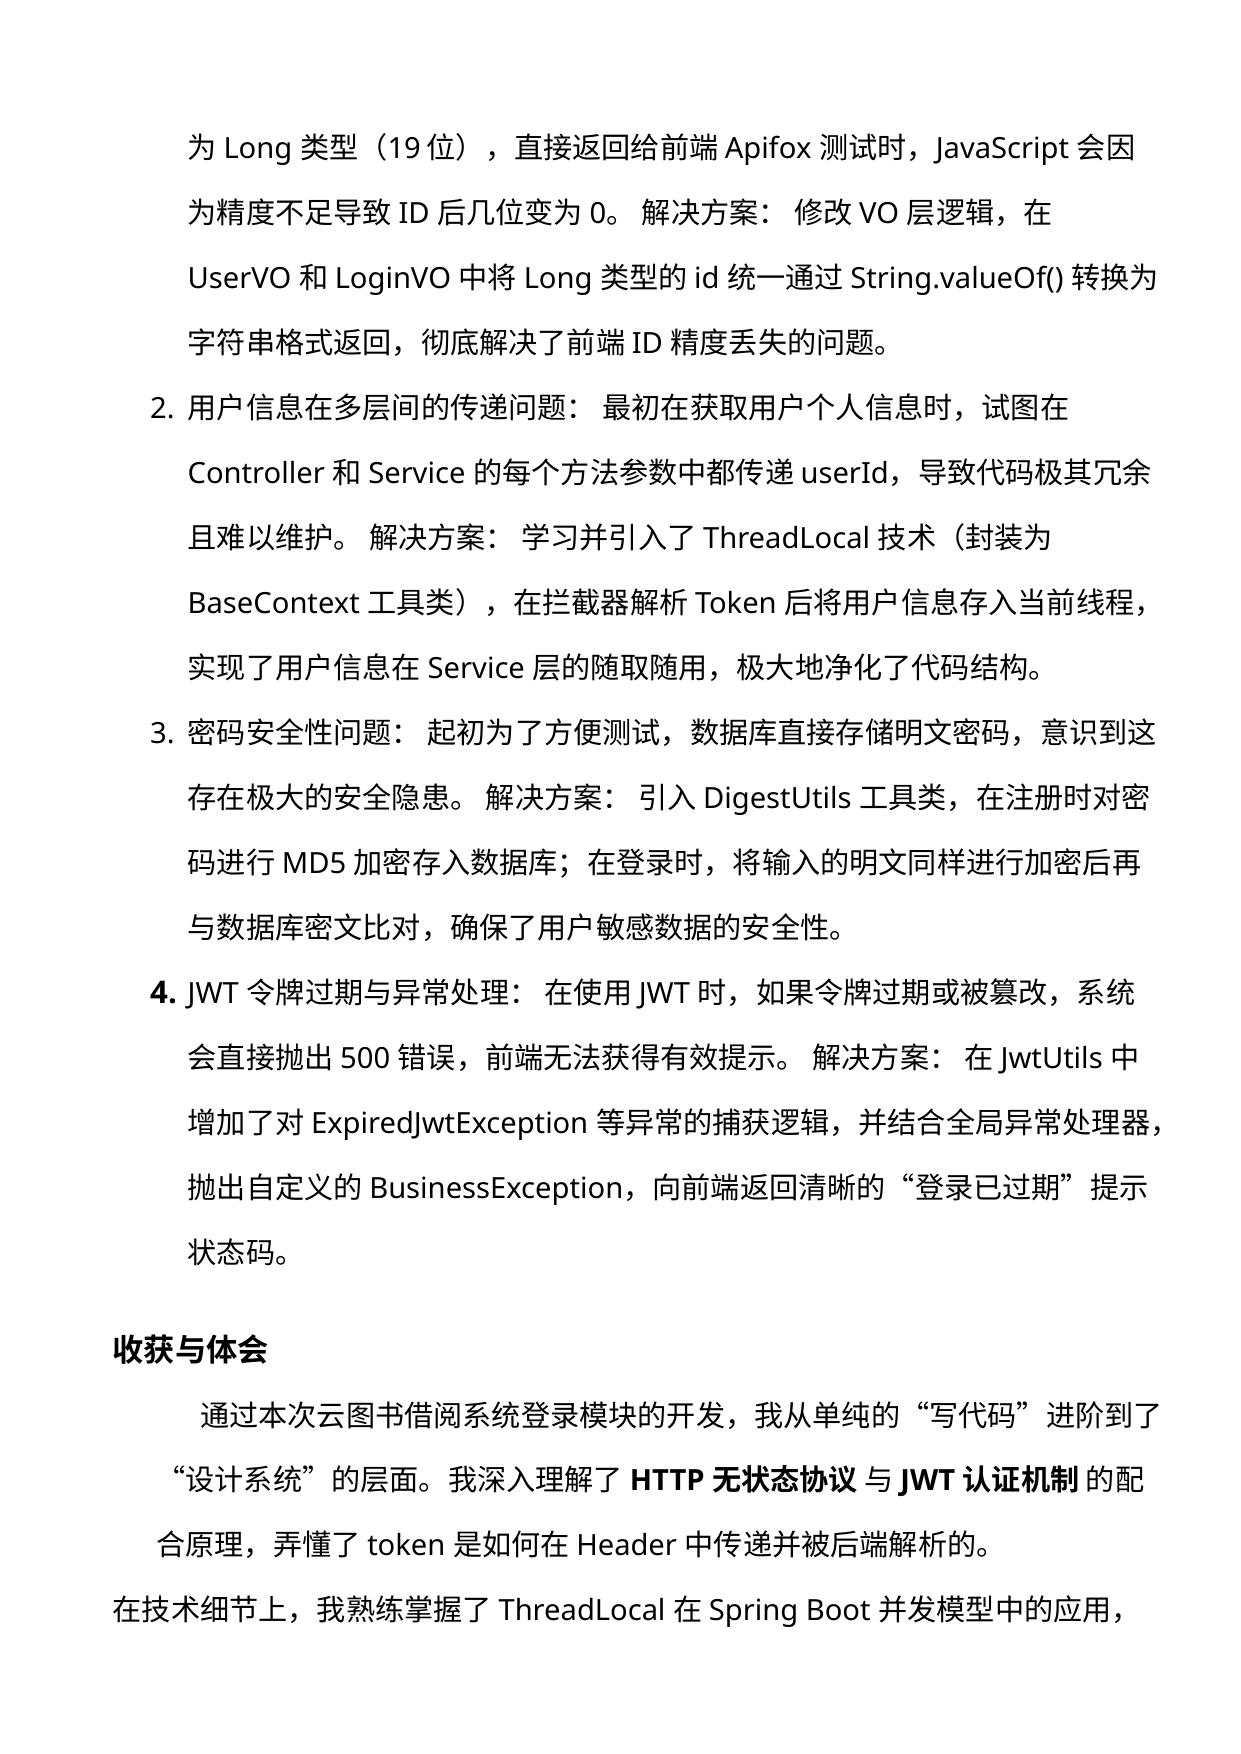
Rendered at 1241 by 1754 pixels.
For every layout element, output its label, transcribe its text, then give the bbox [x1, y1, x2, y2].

list JWT 令牌过期与异常处理： 在使用 JWT 时，如果令牌过期或被篡改，系统会直接抛出 500 错误，前端无法获得有效提示。 解决方案： 在 JwtUtils 中增加了对 ExpiredJwtException 等异常的捕获逻辑，并结合全局异常处理器，抛出自定义的 BusinessException，向前端返回清晰的“登录已过期”提示状态码。 [150, 958, 1162, 1283]
text 通过本次云图书借阅系统登录模块的开发，我从单纯的“写代码”进阶到了“设计系统”的层面。我深入理解了 HTTP 无状态协议 与 JWT 认证机制 的配合原理，弄懂了 token 是如何在 Header 中传递并被后端解析的。 [156, 1381, 1162, 1576]
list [150, 113, 1162, 373]
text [112, 1576, 1162, 1641]
list 用户信息在多层间的传递问题： 最初在获取用户个人信息时，试图在 Controller 和 Service 的每个方法参数中都传递 userId，导致代码极其冗余且难以维护。 解决方案： 学习并引入了 ThreadLocal 技术（封装为 BaseContext 工具类），在拦截器解析 Token 后将用户信息存入当前线程，实现了用户信息在 Service 层的随取随用，极大地净化了代码结构。 [150, 373, 1162, 698]
text 收获与体会 [112, 1316, 1162, 1381]
list 密码安全性问题： 起初为了方便测试，数据库直接存储明文密码，意识到这存在极大的安全隐患。 解决方案： 引入 DigestUtils 工具类，在注册时对密码进行 MD5 加密存入数据库；在登录时，将输入的明文同样进行加密后再与数据库密文比对，确保了用户敏感数据的安全性。 [150, 698, 1162, 958]
